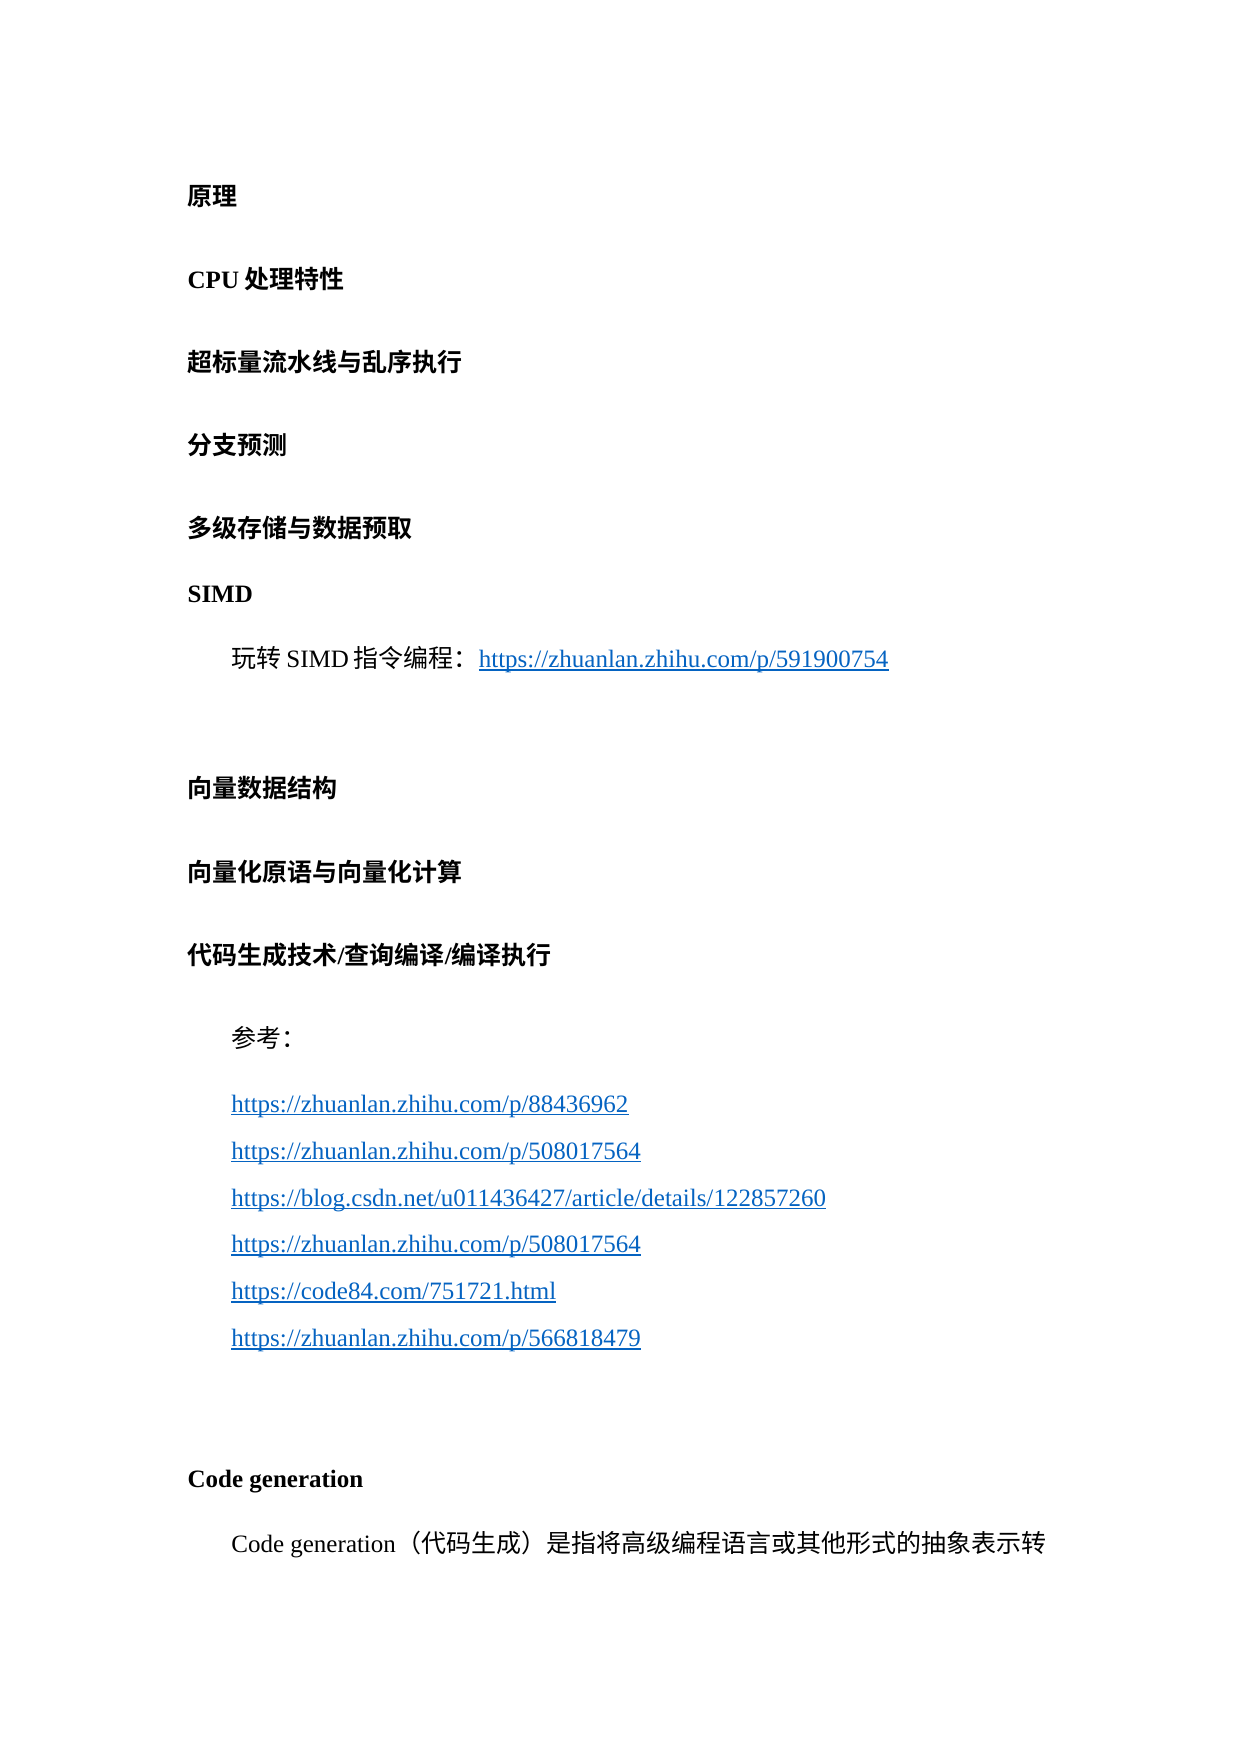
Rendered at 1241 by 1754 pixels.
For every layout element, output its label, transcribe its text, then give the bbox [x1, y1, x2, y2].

subtitle SIMD [187, 578, 1053, 610]
text https://blog.csdn.net/u011436427/article/details/122857260 [187, 1181, 1053, 1213]
subtitle 分支预测 [187, 411, 1053, 476]
subtitle 多级存储与数据预取 [187, 494, 1053, 559]
text https://code84.com/751721.html [187, 1274, 1053, 1307]
text https://zhuanlan.zhihu.com/p/508017564 [187, 1134, 1053, 1166]
text https://zhuanlan.zhihu.com/p/508017564 [187, 1228, 1053, 1260]
subtitle CPU处理特性 [187, 245, 1053, 310]
subtitle 原理 [187, 162, 1053, 227]
text https://zhuanlan.zhihu.com/p/566818479 [187, 1321, 1053, 1354]
text 参考： [187, 1004, 1053, 1069]
subtitle 代码生成技术/查询编译/编译执行 [187, 921, 1053, 986]
subtitle 超标量流水线与乱序执行 [187, 328, 1053, 393]
subtitle 向量化原语与向量化计算 [187, 838, 1053, 903]
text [187, 1509, 1053, 1574]
subtitle 向量数据结构 [187, 754, 1053, 819]
text https://zhuanlan.zhihu.com/p/88436962 [187, 1087, 1053, 1119]
text 玩转SIMD指令编程：https://zhuanlan.zhihu.com/p/591900754 [187, 624, 1053, 689]
subtitle Code generation [187, 1462, 1053, 1494]
